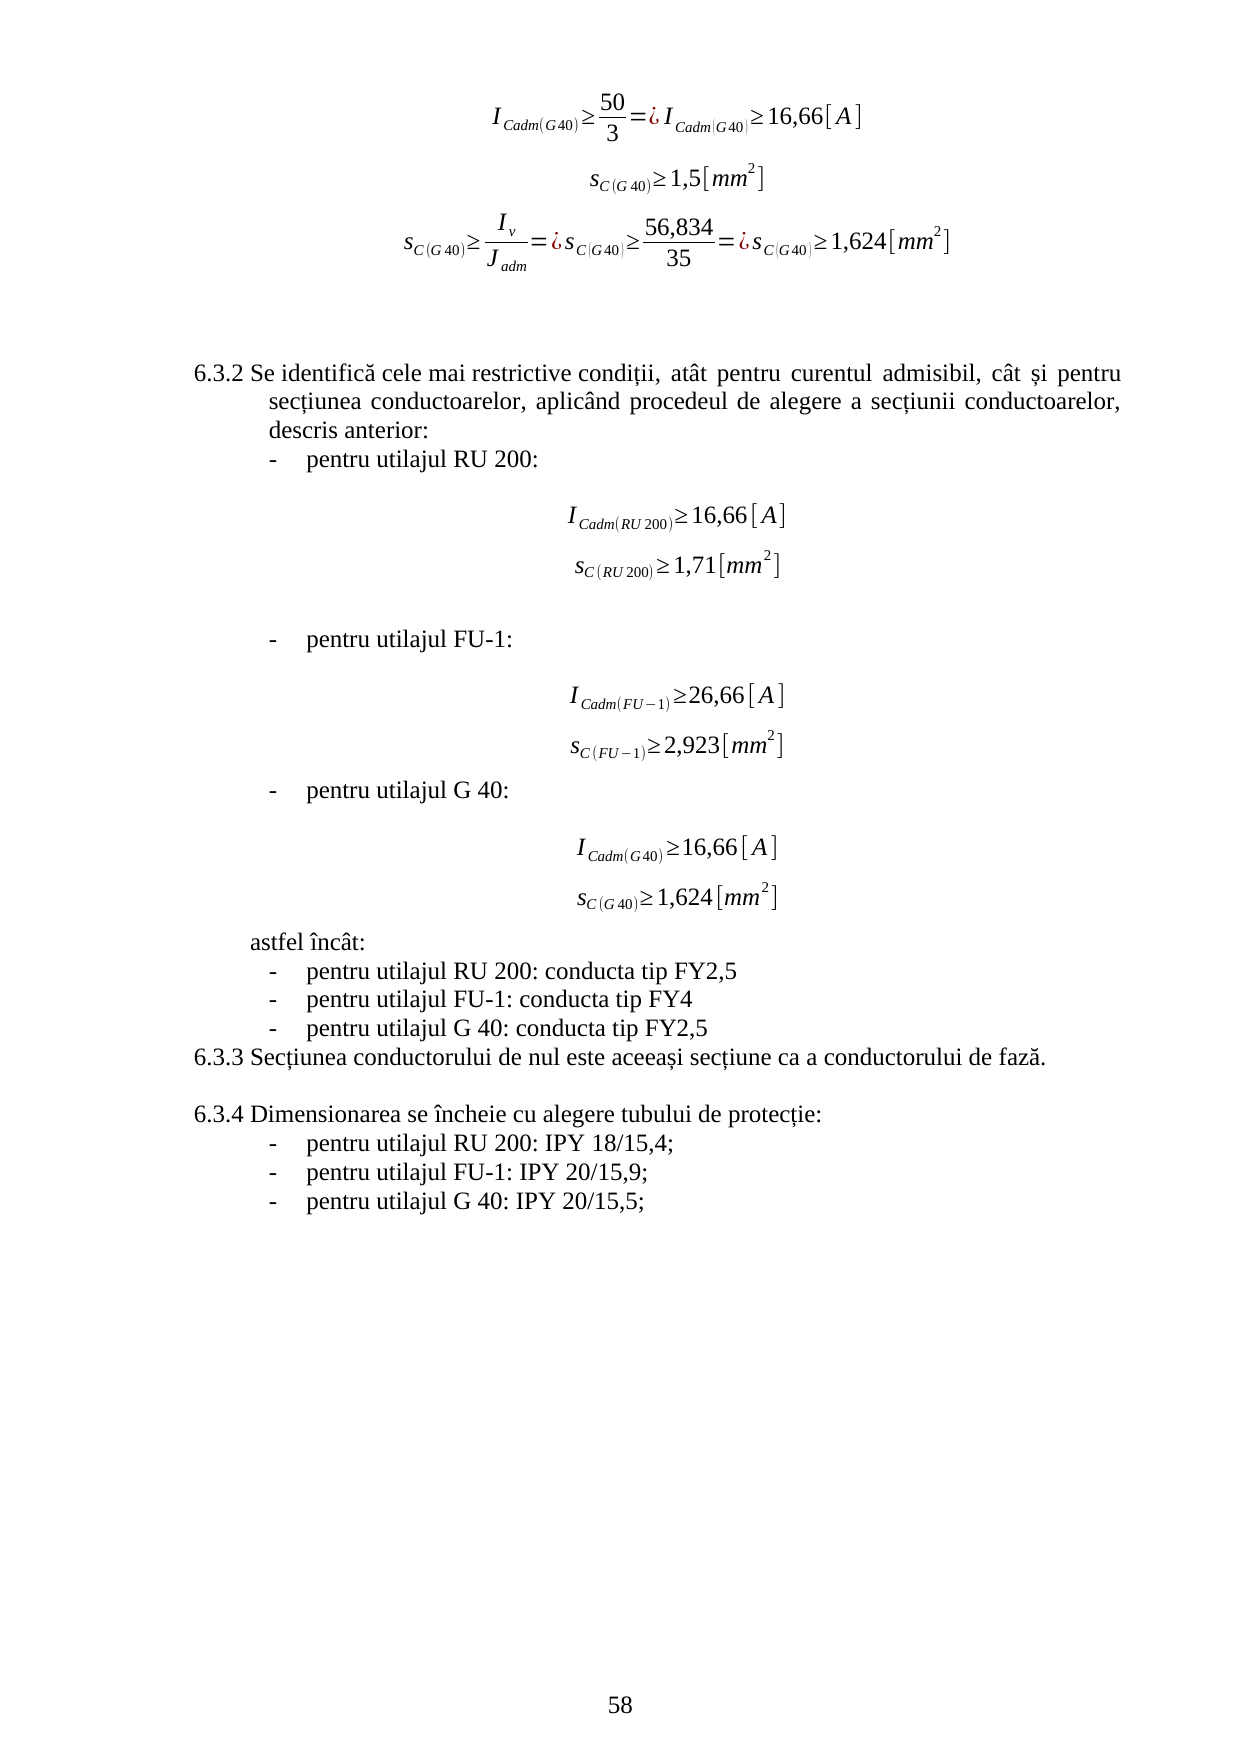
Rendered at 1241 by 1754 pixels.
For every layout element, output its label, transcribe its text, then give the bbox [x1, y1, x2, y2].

list Se identifică cele mai restrictive condiții , atât pentru curentul admisibil, cât și pentru secțiunea conductoarelor, aplicând procedeul de alegere a secțiunii conductoarelor, descris anterior: [193, 358, 1122, 444]
list pentru utilajul G 40: [268, 776, 1122, 804]
list pentru utilajul RU 200: conducta tip FY2,5 [268, 956, 1122, 984]
list pentru utilajul G 40: IPY 20/15,5; [268, 1186, 1122, 1214]
list pentru utilajul FU-1: [268, 624, 1122, 653]
list pentru utilajul RU 200: [268, 444, 1122, 473]
list pentru utilajul FU-1: IPY 20/15,9; [268, 1157, 1122, 1186]
list pentru utilajul FU-1: conducta tip FY4 [268, 984, 1122, 1013]
list pentru utilajul G 40: conducta tip FY2,5 [268, 1013, 1122, 1042]
list Secțiunea conductorului de nul este aceeași secțiune ca a conductorului de fază. [193, 1042, 1122, 1071]
list pentru utilajul RU 200: IPY 18/15,4; [268, 1128, 1122, 1157]
list Dimensionarea se încheie cu alegere tubului de protecție: [193, 1099, 1122, 1128]
text astfel încât: [250, 927, 1122, 956]
